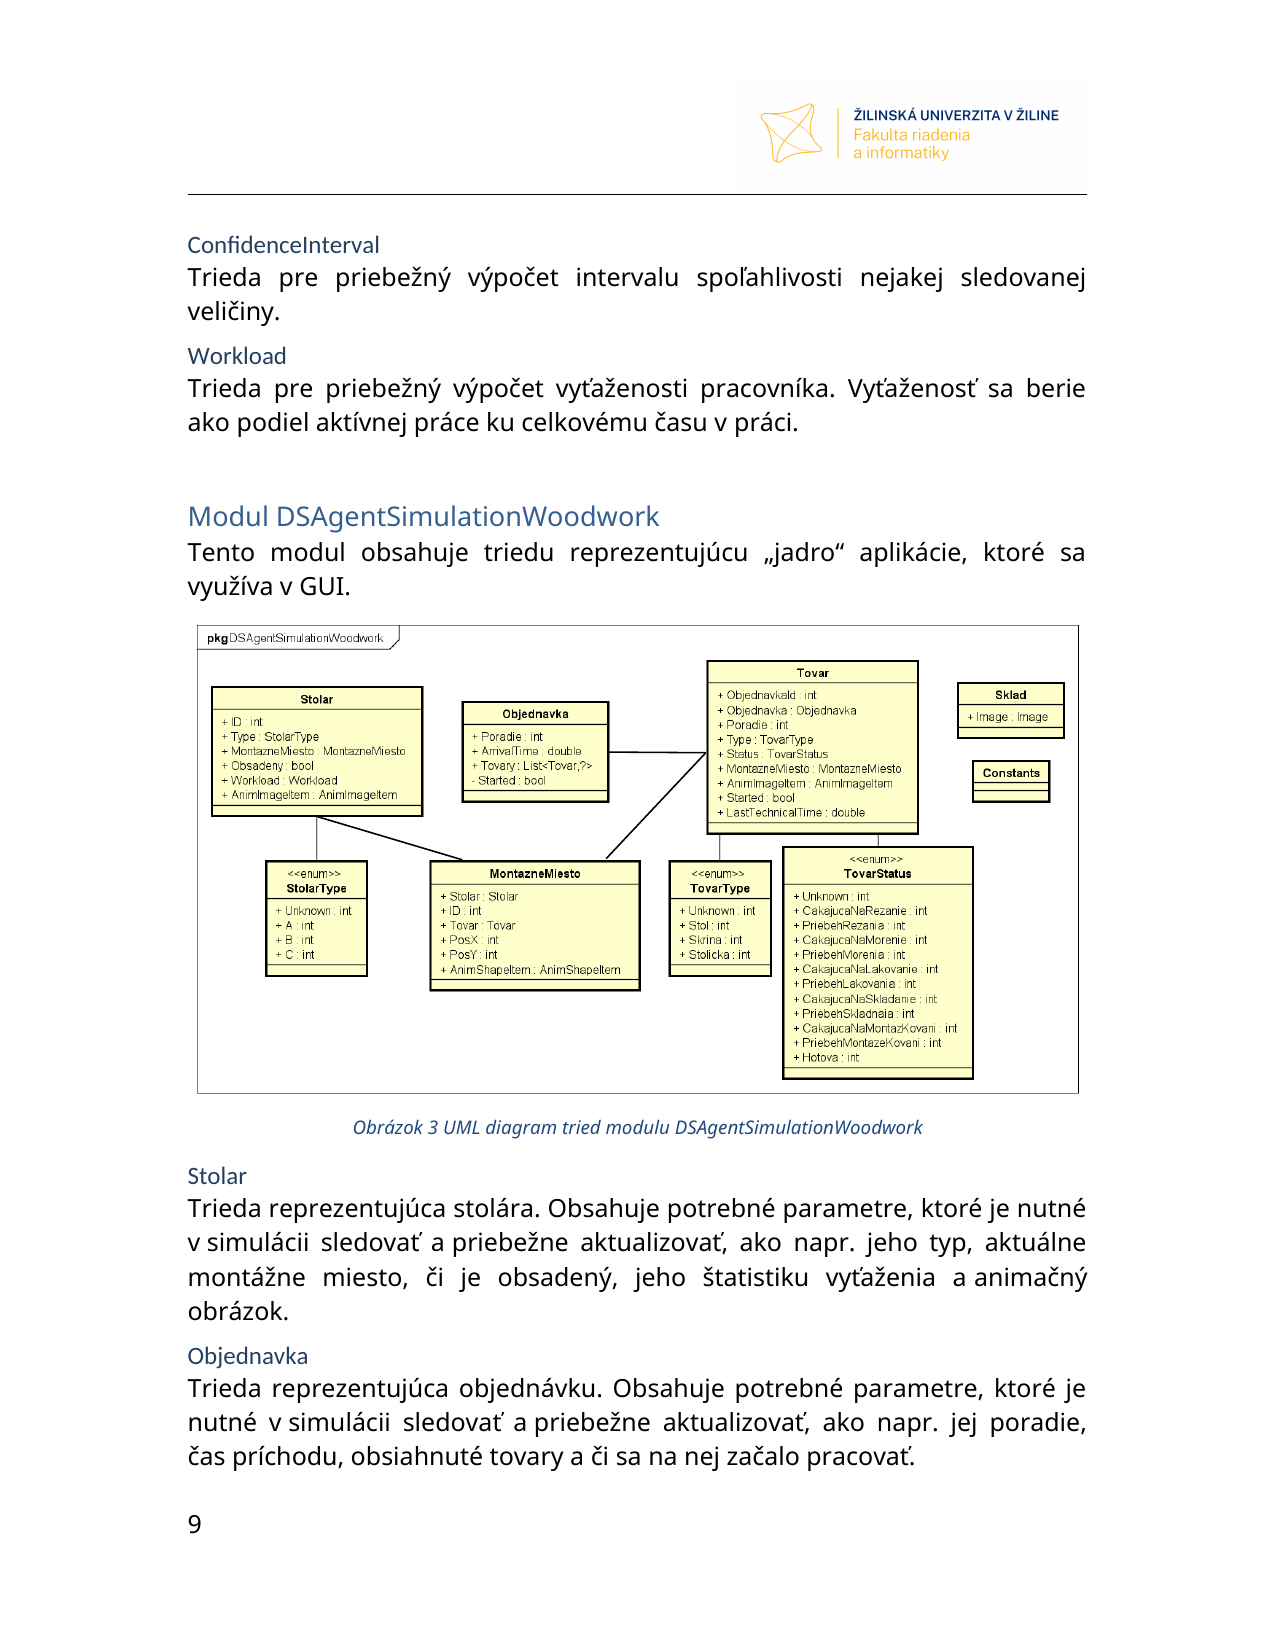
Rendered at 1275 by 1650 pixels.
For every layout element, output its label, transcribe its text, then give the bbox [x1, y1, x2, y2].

subtitle Stolar [187, 1161, 1087, 1191]
text Tento modul obsahuje triedu reprezentujúcu „jadro“ aplikácie, ktoré sa využíva v GUI. [187, 534, 1087, 603]
text Trieda pre priebežný výpočet intervalu spoľahlivosti nejakej sledovanej veličiny. [187, 259, 1087, 327]
text Obrázok 3 UML diagram tried modulu DSAgentSimulationWoodwork [187, 1114, 1087, 1140]
text Trieda pre priebežný výpočet vyťaženosti pracovníka. Vyťaženosť sa berie ako podiel aktívnej práce ku celkovému času v práci. [187, 371, 1087, 439]
picture [187, 615, 1088, 1102]
subtitle Objednavka [187, 1340, 1087, 1370]
text Trieda reprezentujúca objednávku. Obsahuje potrebné parametre, ktoré je nutné v simulácii sledovať a priebežne aktualizovať, ako napr. jej poradie, čas príchodu, obsiahnuté tovary a či sa na nej začalo pracovať. [187, 1370, 1087, 1472]
picture [731, 75, 1088, 192]
subtitle Workload [187, 340, 1087, 371]
subtitle Modul DSAgentSimulationWoodwork [187, 498, 1087, 534]
text Trieda reprezentujúca stolára. Obsahuje potrebné parametre, ktoré je nutné v simulácii sledovať a priebežne aktualizovať, ako napr. jeho typ, aktuálne montážne miesto, či je obsadený, jeho štatistiku vyťaženia a animačný obrázok. [187, 1191, 1087, 1327]
subtitle ConfidenceInterval [187, 229, 1087, 259]
